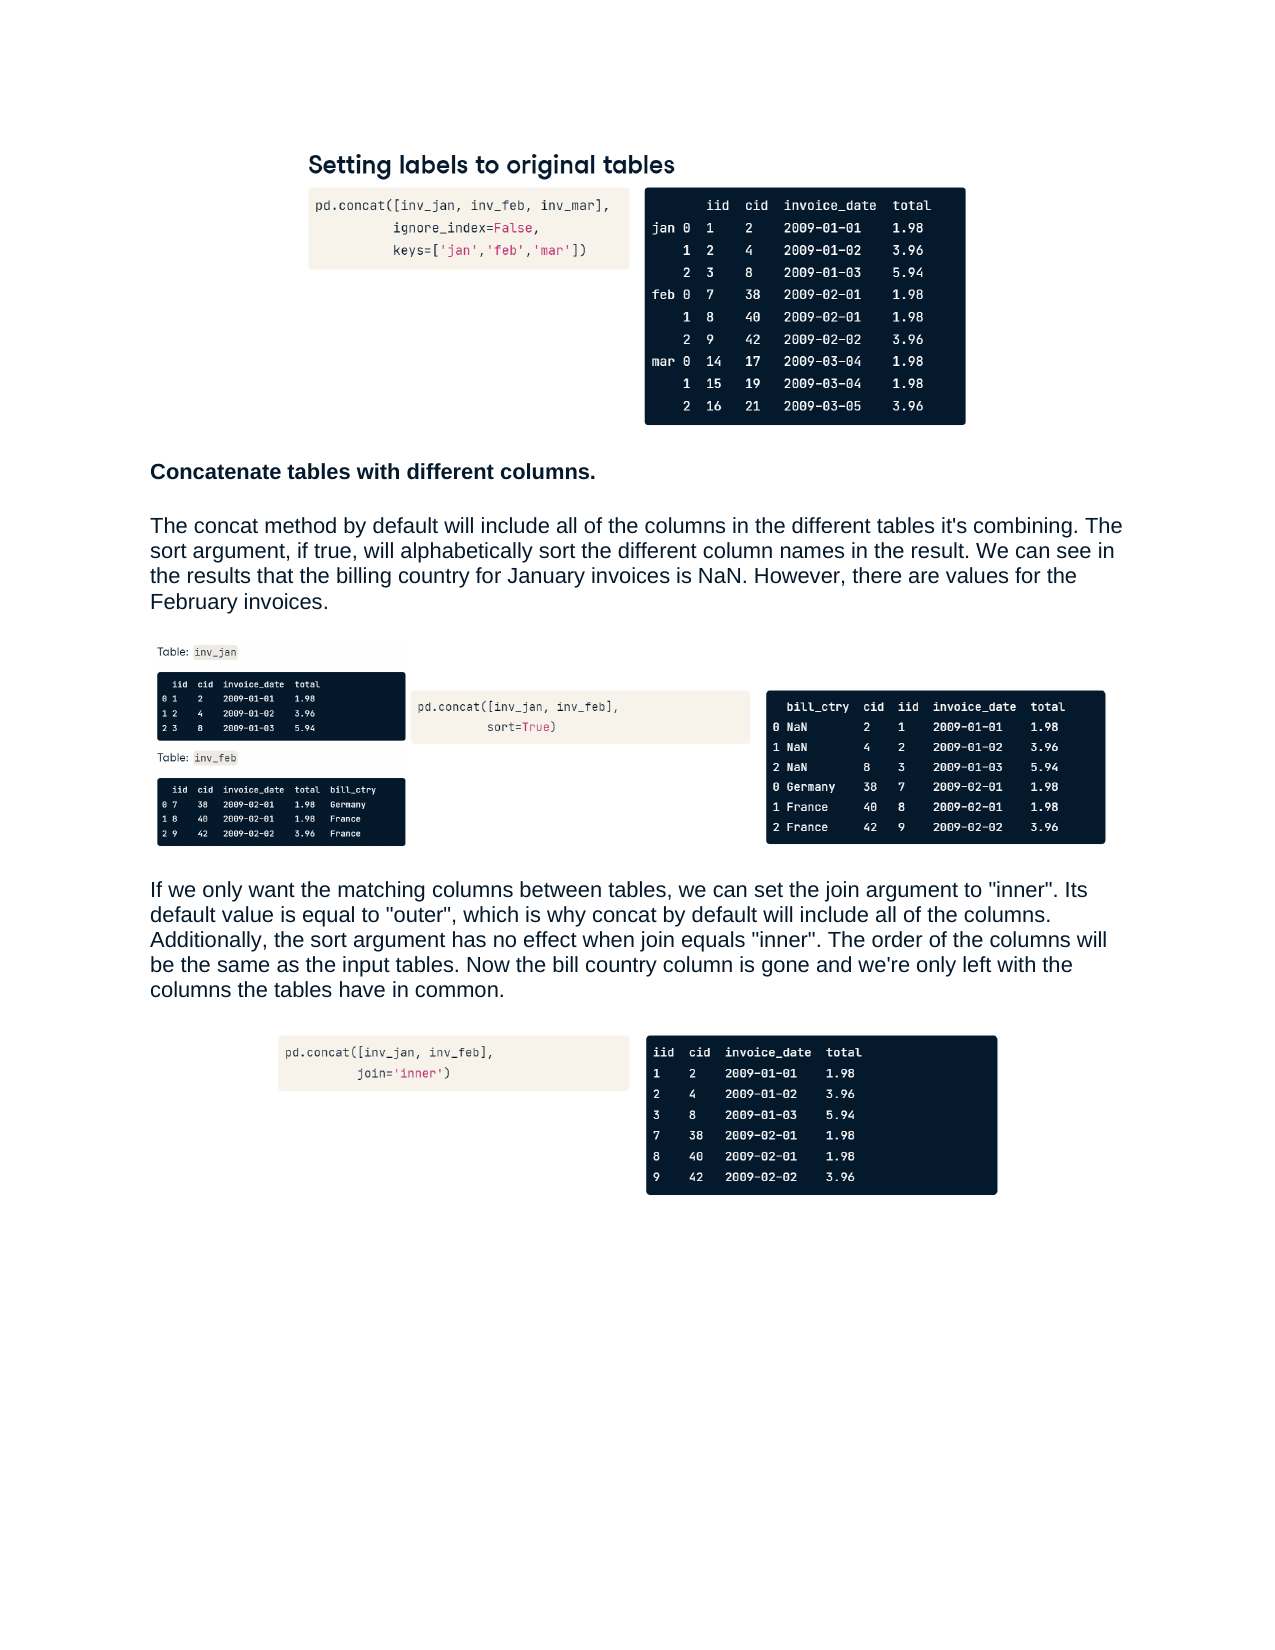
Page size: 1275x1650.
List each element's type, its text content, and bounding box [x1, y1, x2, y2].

picture [272, 1031, 1003, 1200]
text If we only want the matching columns between tables, we can set the join argument to "inner". Its default value is equal to "outer", which is why concat by default will include all of the columns. Additionally, the sort argument has no effect when join equals "inner". The order of the columns will be the same as the input tables. Now the bill country column is gone and we're only left with the columns the tables have in common. [150, 876, 1125, 1002]
text The concat method by default will include all of the columns in the different tables it's combining. The sort argument, if true, will alphabetically sort the different column names in the result. We can see in the results that the billing country for January invoices is NaN. However, there are values for the February invoices. [150, 513, 1125, 614]
picture [303, 150, 972, 430]
picture [150, 643, 1108, 848]
text Concatenate tables with different columns. [150, 459, 1125, 484]
